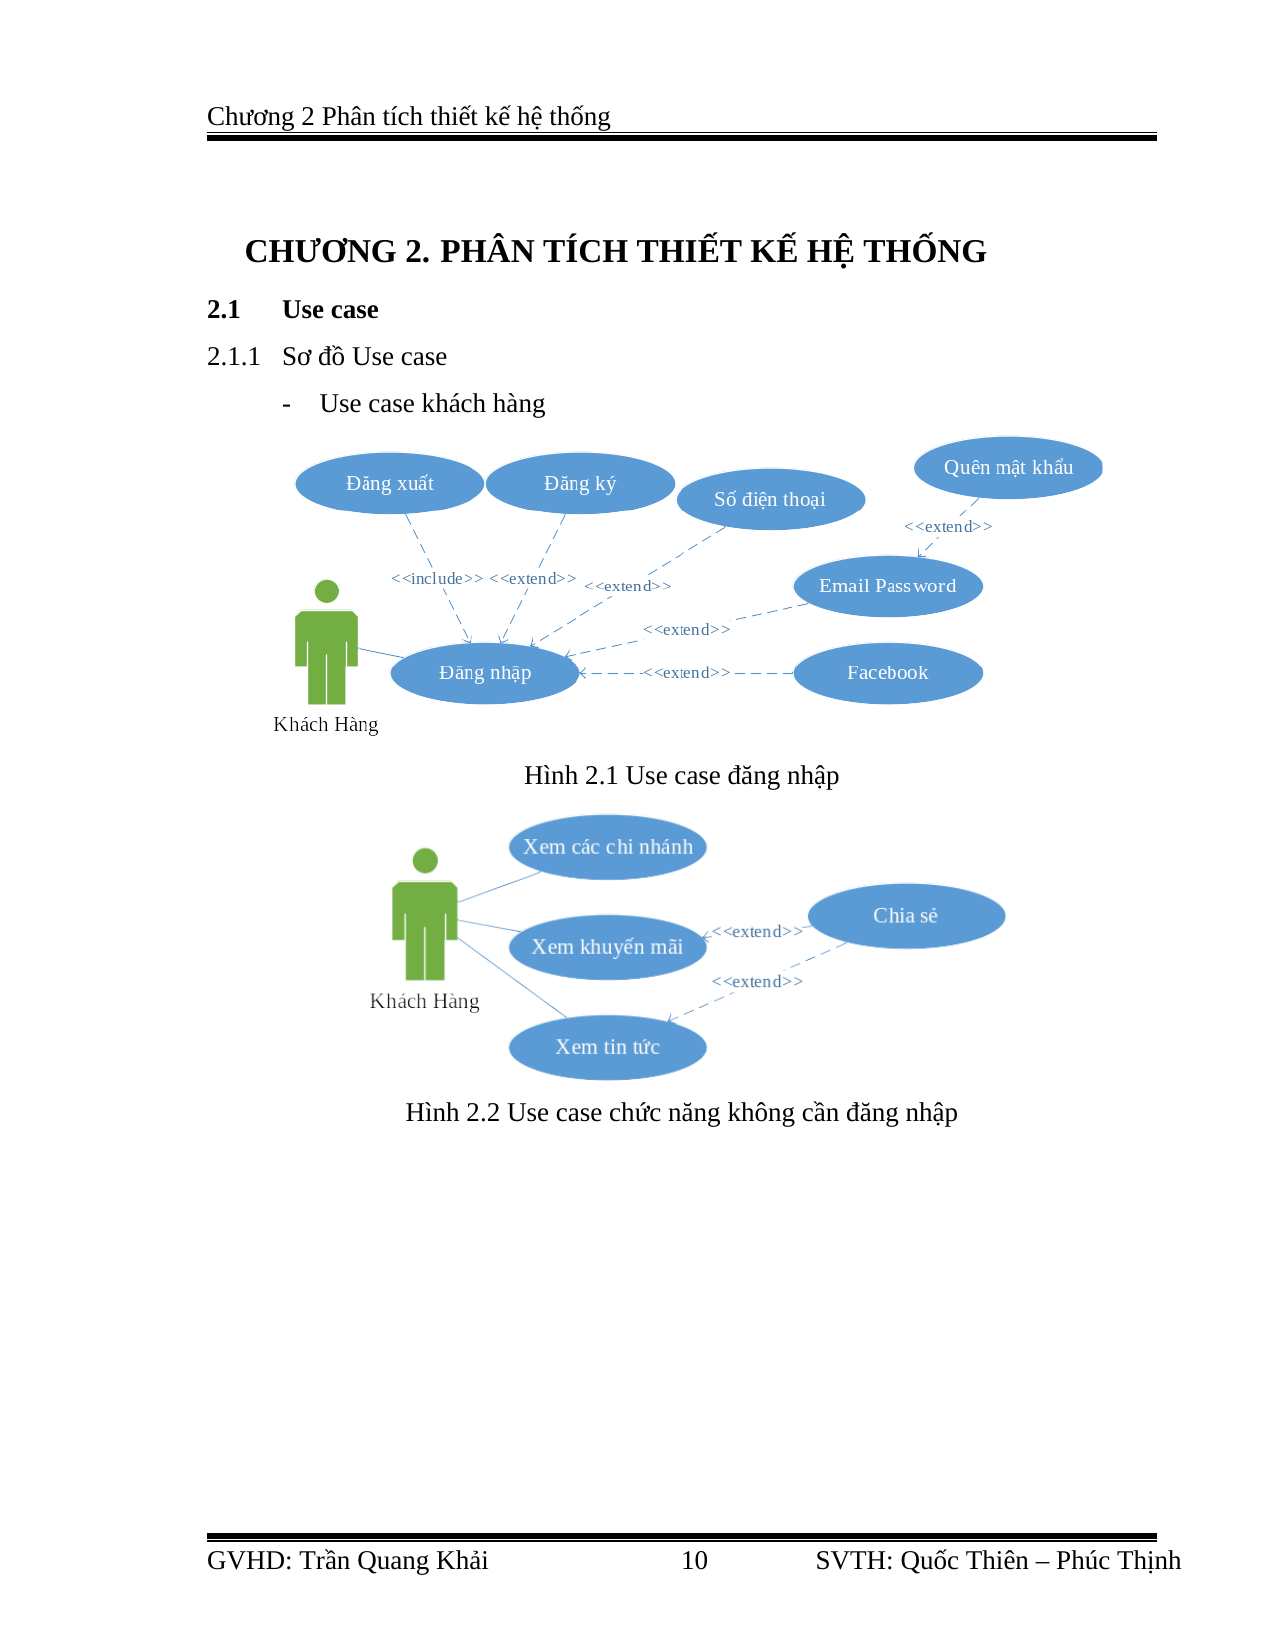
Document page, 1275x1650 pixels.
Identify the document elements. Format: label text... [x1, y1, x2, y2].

subtitle Use case [207, 293, 1157, 324]
list Use case khách hàng [282, 387, 1157, 418]
list Sơ đồ Use case [207, 340, 1157, 371]
subtitle PHÂN TÍCH THIẾT KẾ HỆ THỐNG [244, 232, 1157, 270]
text Hình 2.1 Use case đăng nhập [207, 759, 1157, 790]
text Hình 2.2 Use case chức năng không cần đăng nhập [207, 1096, 1157, 1127]
